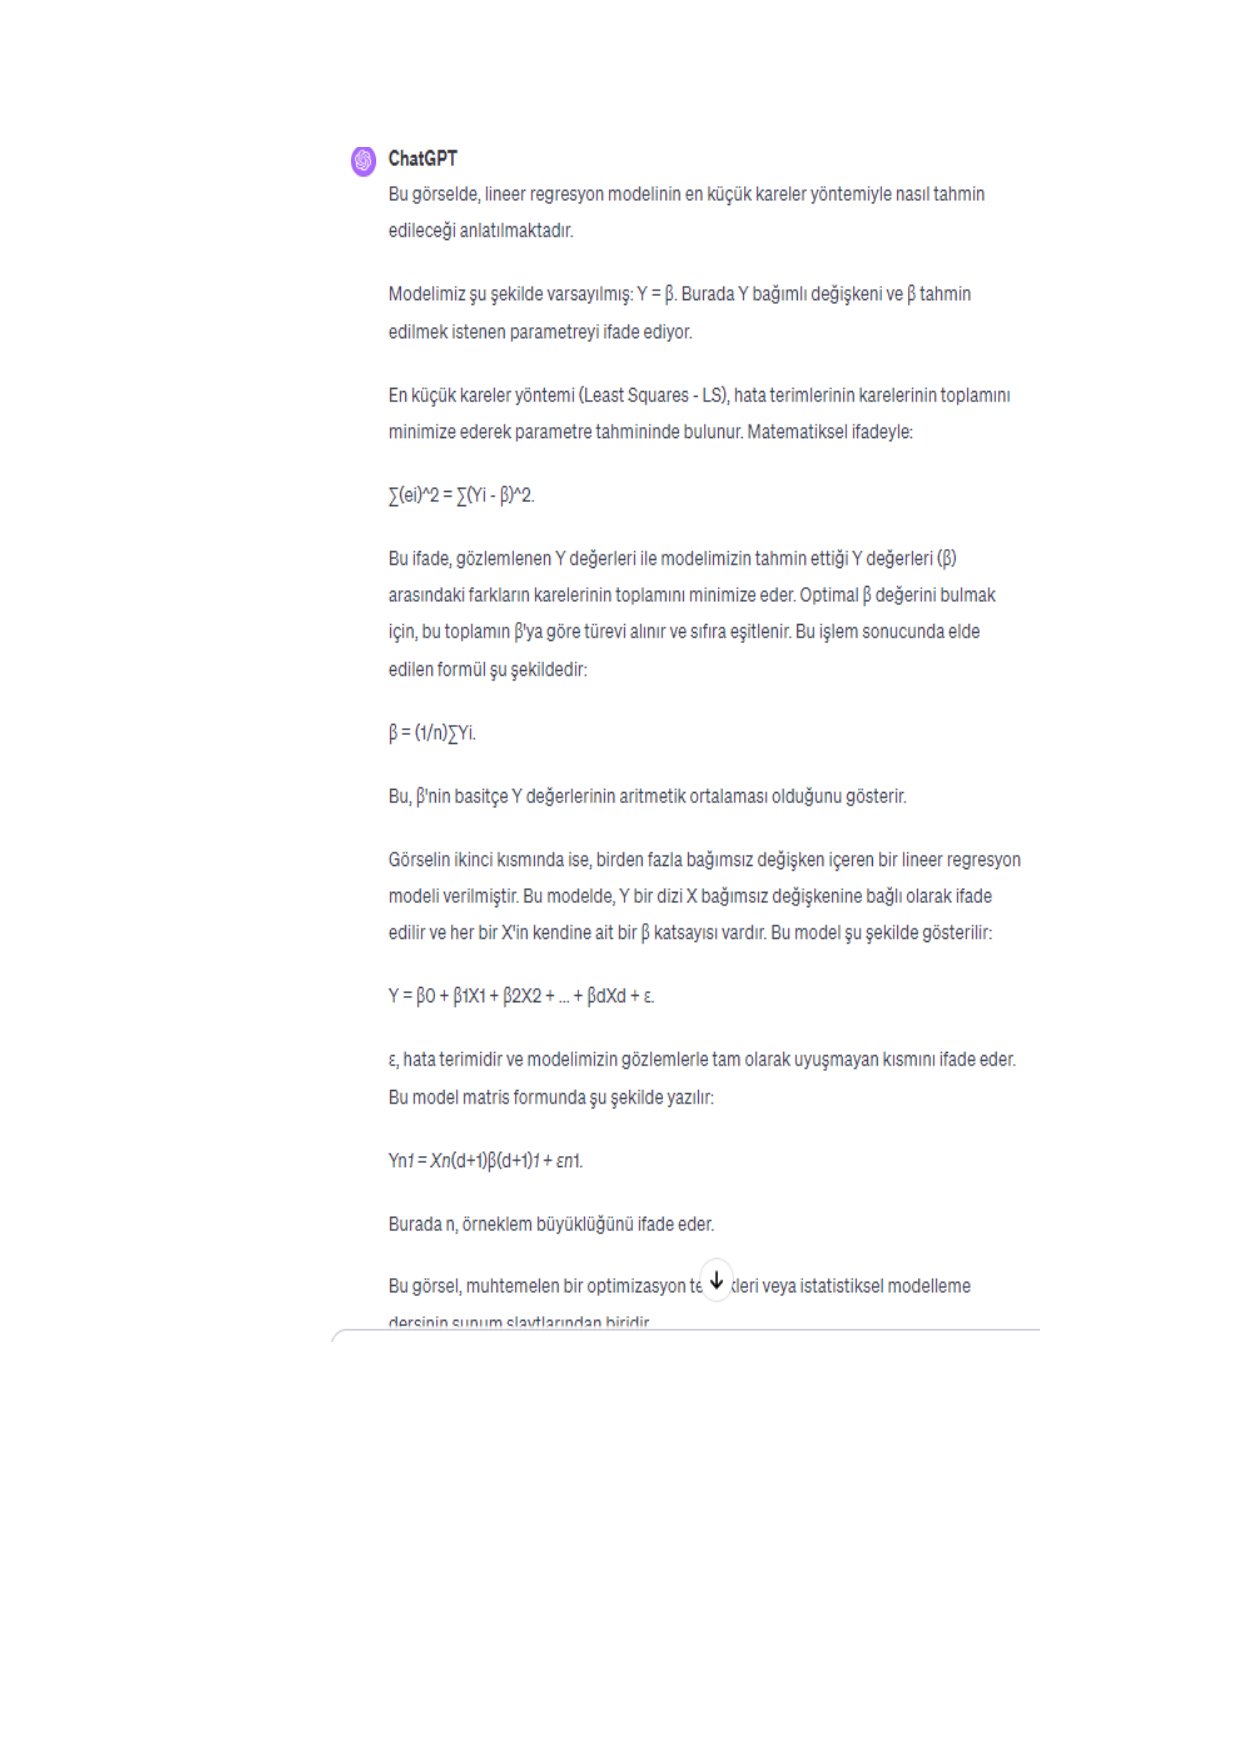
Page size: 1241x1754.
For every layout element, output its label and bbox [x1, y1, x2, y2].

picture [221, 147, 1040, 1342]
